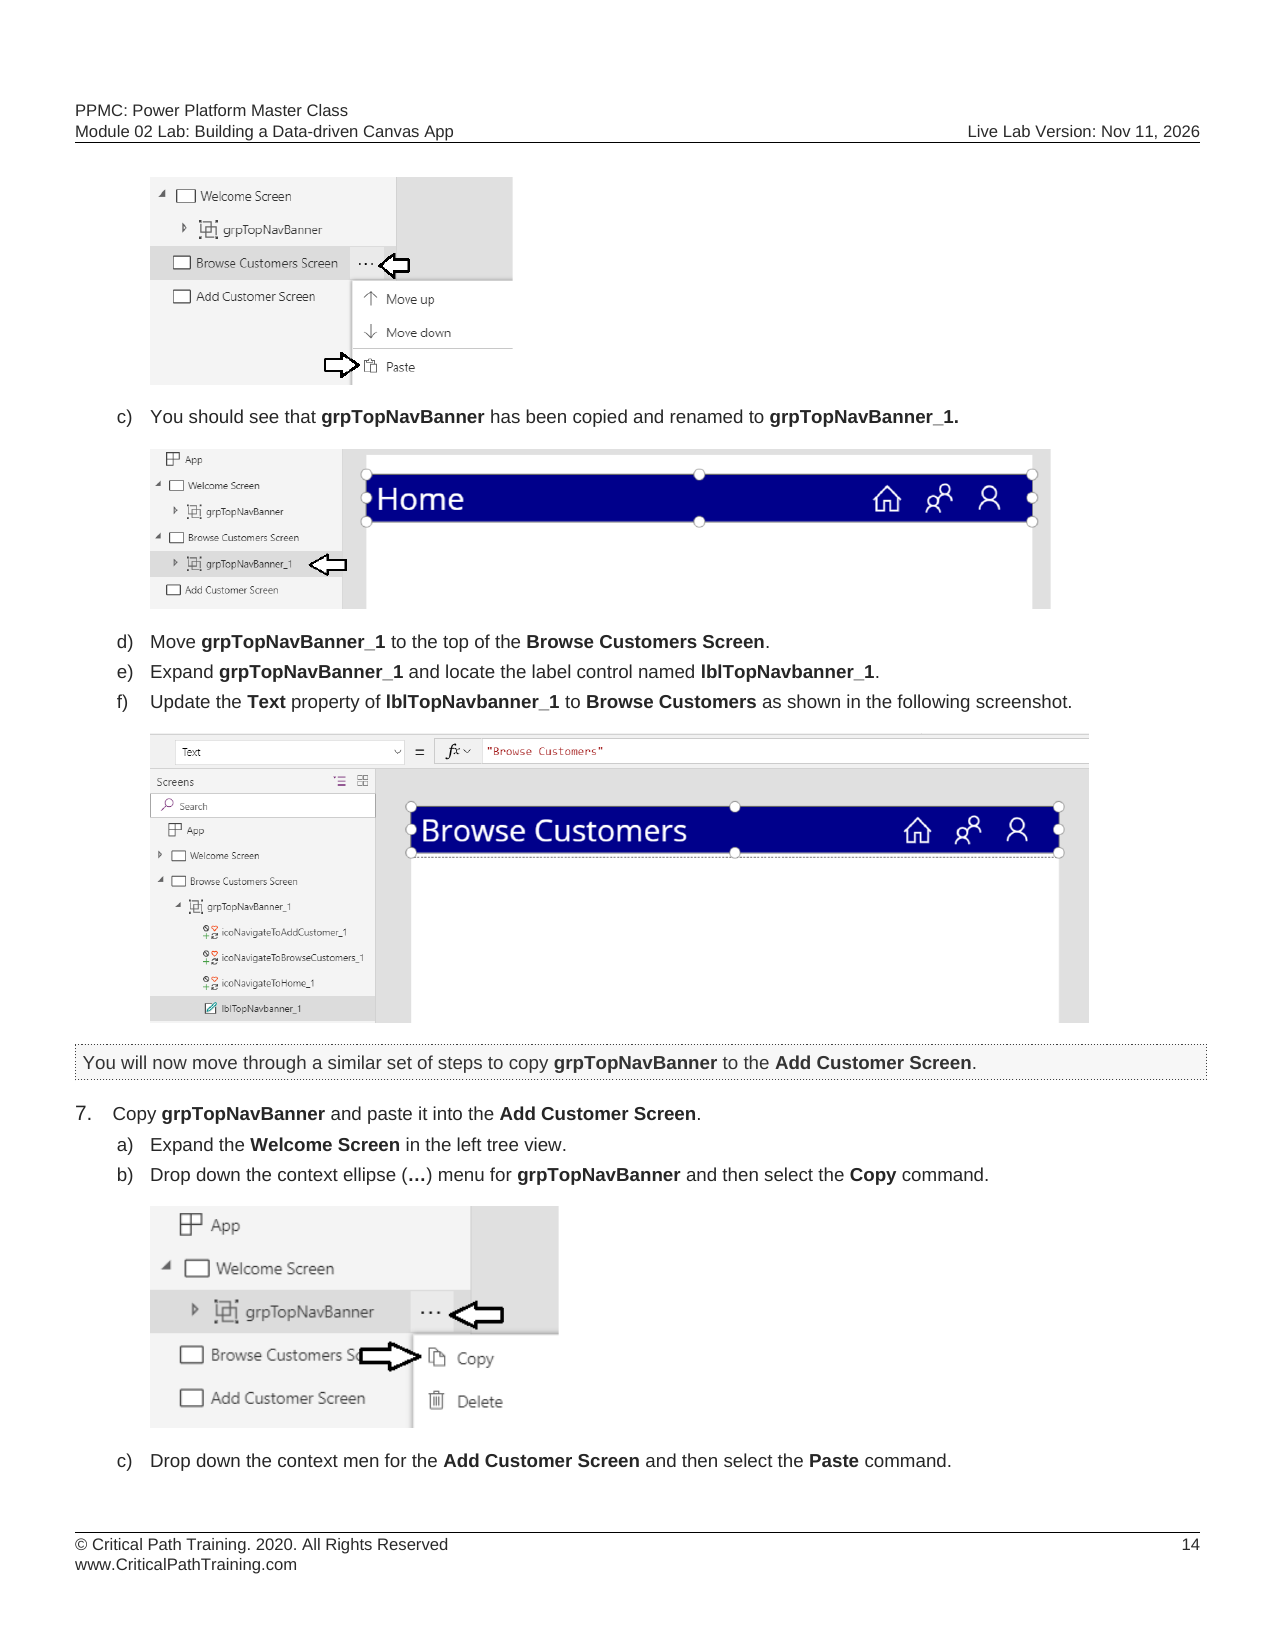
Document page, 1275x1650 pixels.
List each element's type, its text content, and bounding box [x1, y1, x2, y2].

text Expand grpTopNavBanner_1 and locate the label control named lblTopNavbanner_1. [117, 661, 1200, 682]
picture [150, 733, 1089, 1023]
text Copy grpTopNavBanner and paste it into the Add Customer Screen. [75, 1101, 1200, 1125]
picture [150, 1206, 559, 1428]
picture [150, 449, 1051, 609]
text Drop down the context ellipse (…) menu for grpTopNavBanner and then select the Copy command. [117, 1163, 1200, 1185]
picture [150, 177, 513, 385]
text You should see that grpTopNavBanner has been copied and renamed to grpTopNavBanner_1. [117, 406, 1200, 428]
text Expand the Welcome Screen in the left tree view. [117, 1133, 1200, 1155]
text Update the Text property of lblTopNavbanner_1 to Browse Customers as shown in the following screenshot. [117, 691, 1200, 712]
text Move grpTopNavBanner_1 to the top of the Browse Customers Screen. [117, 631, 1200, 652]
text Drop down the context men for the Add Customer Screen and then select the Paste command. [117, 1449, 1200, 1471]
text You will now move through a similar set of steps to copy grpTopNavBanner to the Add Customer Screen. [75, 1044, 1207, 1080]
